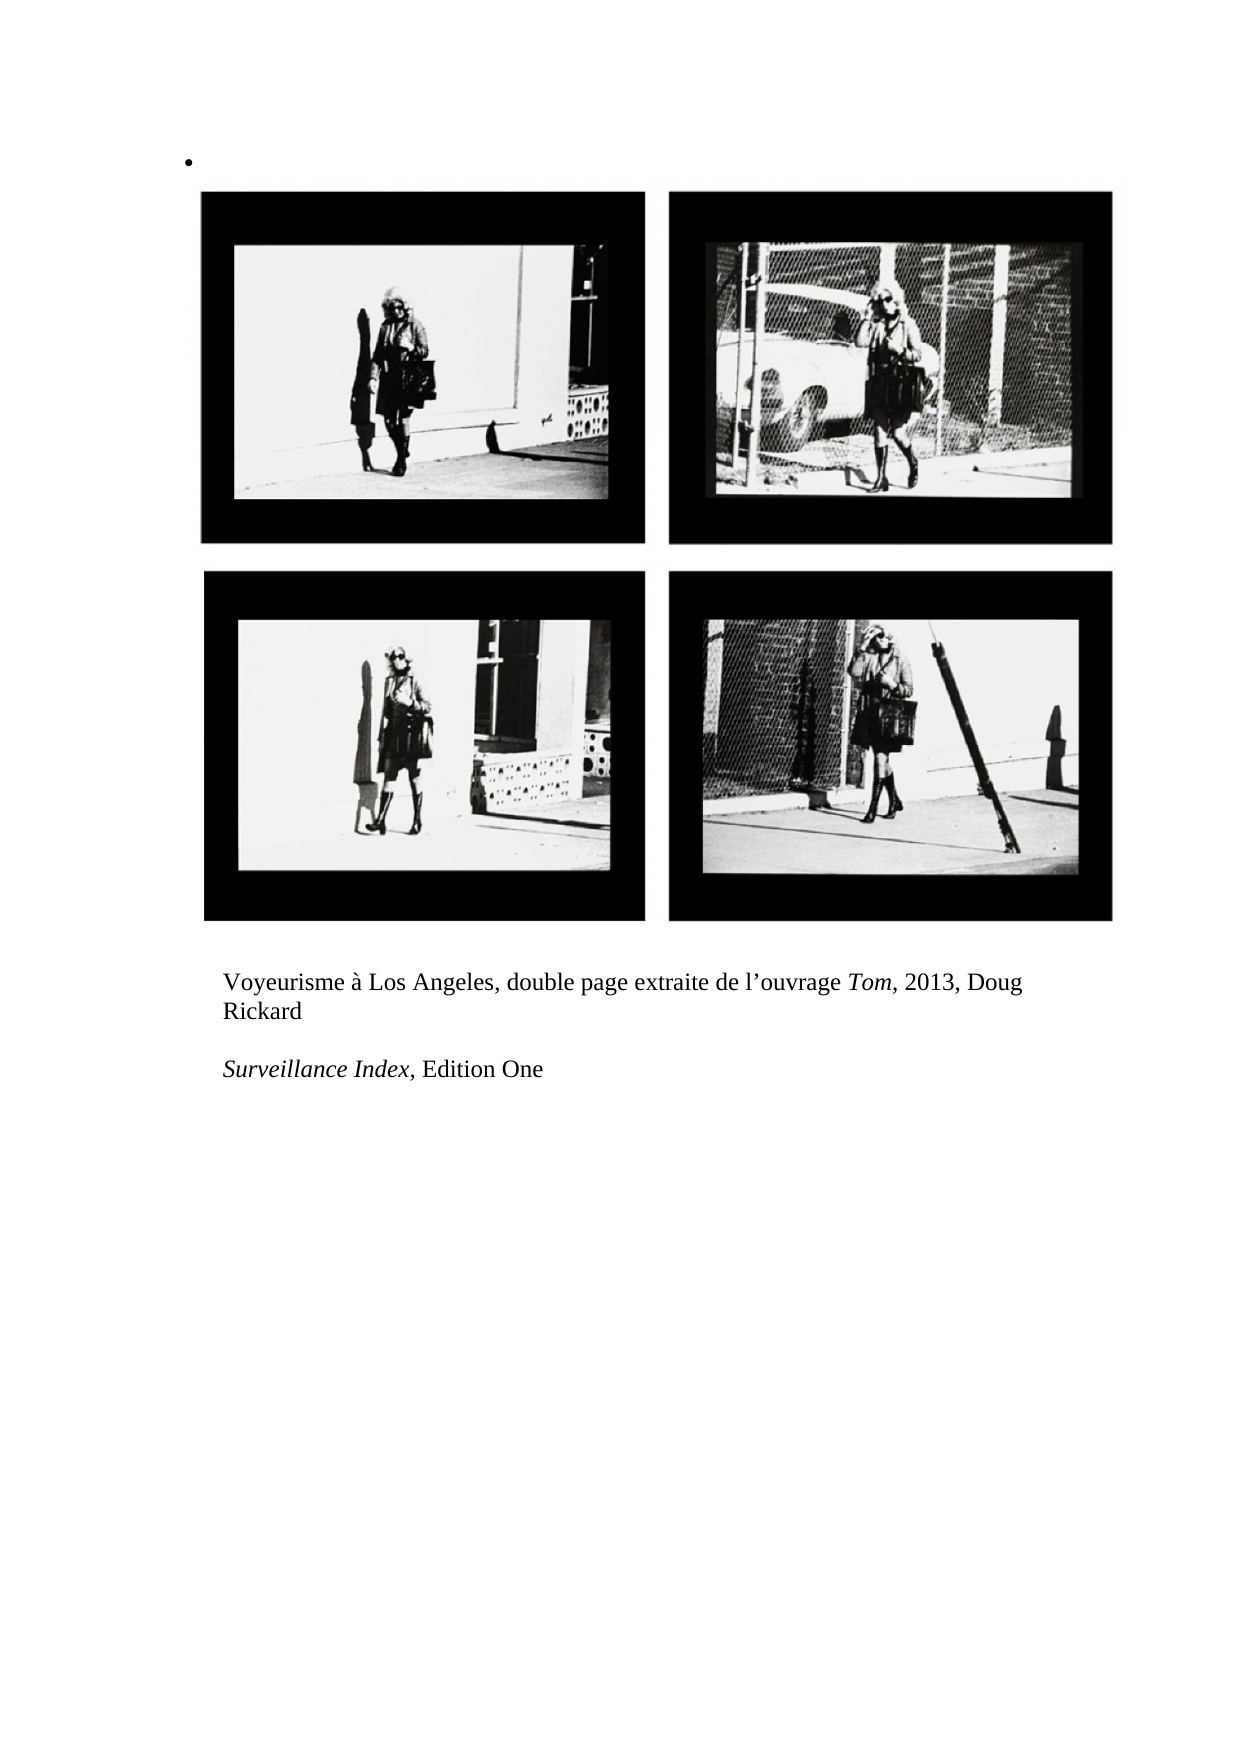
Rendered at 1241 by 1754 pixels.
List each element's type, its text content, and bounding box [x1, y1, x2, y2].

text Voyeurisme à Los Angeles, double page extraite de l’ouvrage Tom, 2013, Doug Rickard [223, 967, 1093, 1025]
picture [185, 175, 1130, 939]
text Surveillance Index, Edition One [223, 1054, 1093, 1083]
